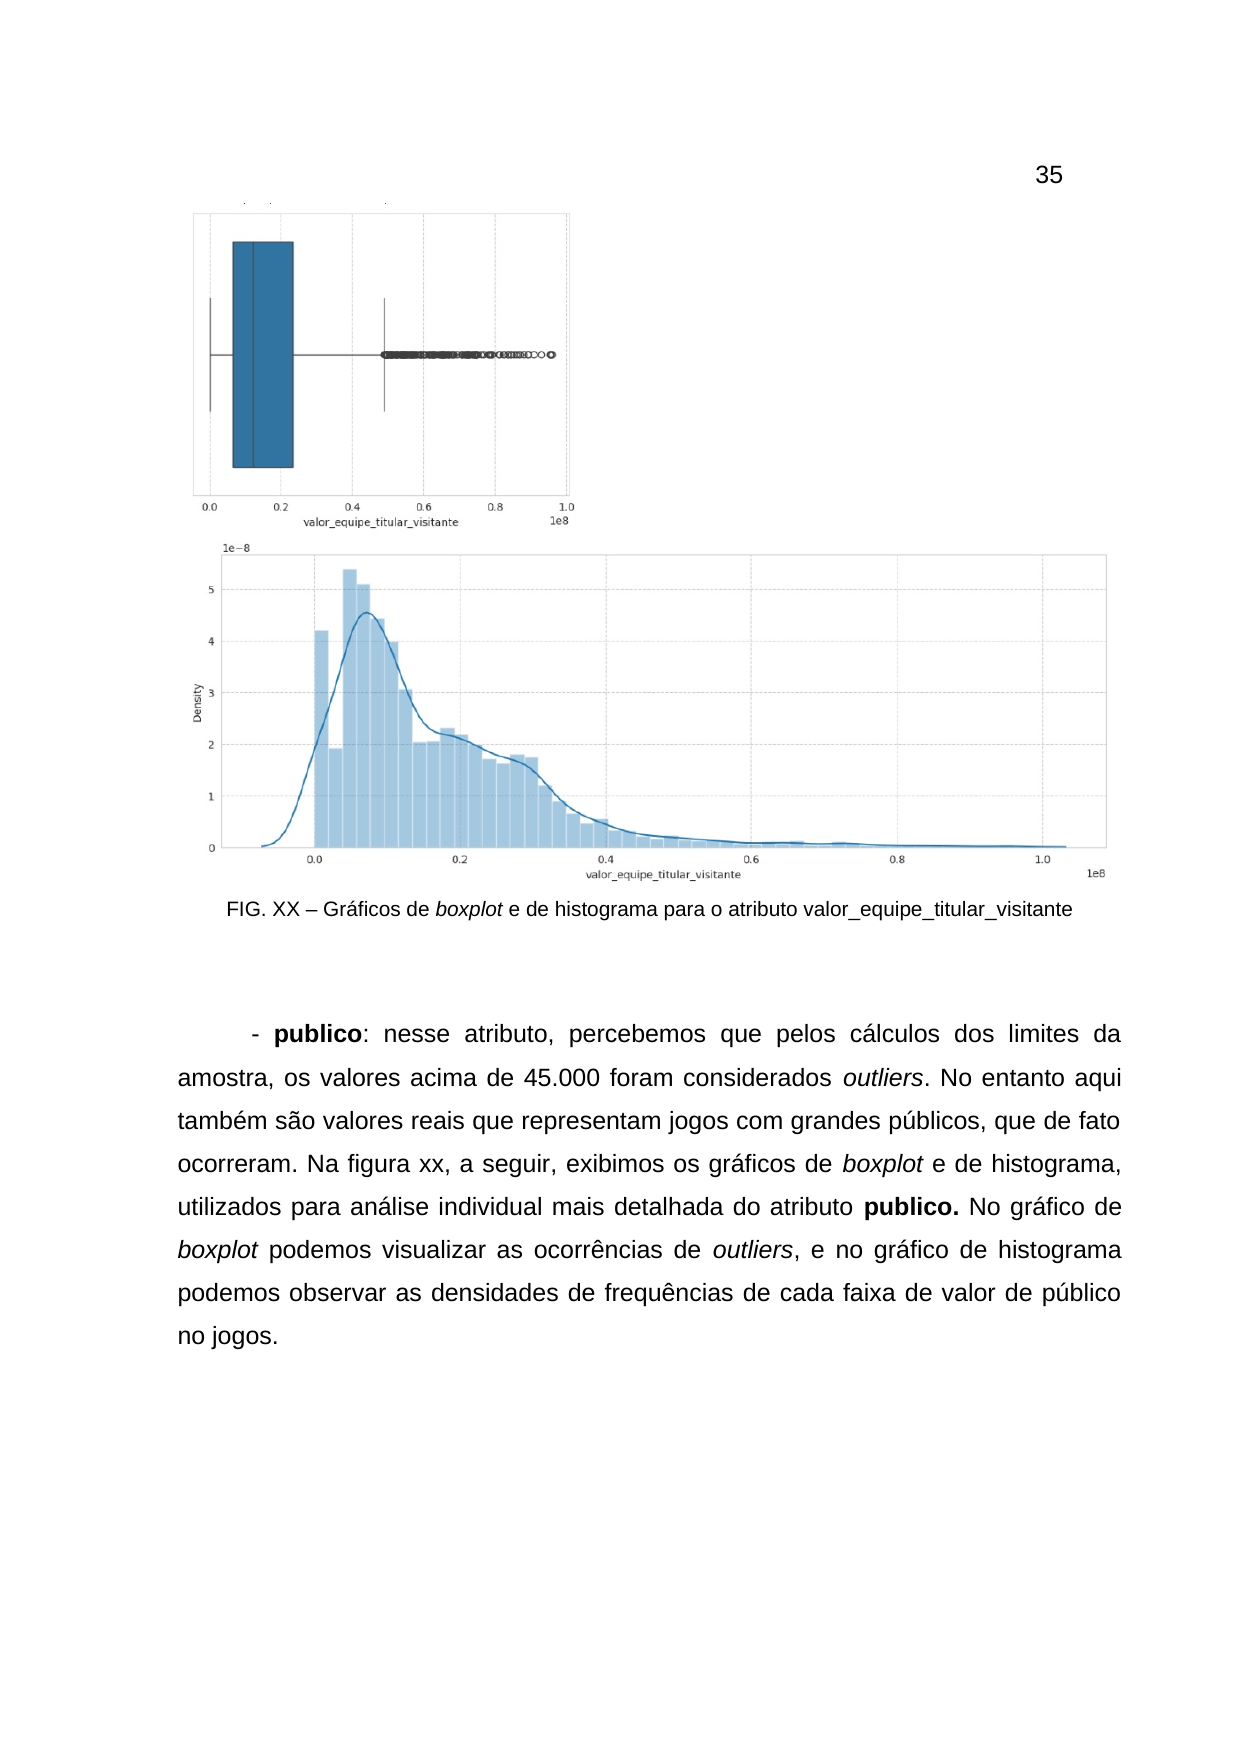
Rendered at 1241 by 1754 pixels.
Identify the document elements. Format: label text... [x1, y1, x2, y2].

picture [177, 203, 1121, 883]
text FIG. XX – Gráficos de boxplot e de histograma para o atributo valor_equipe_titular_visitante [177, 897, 1122, 921]
text - publico: nesse atributo, percebemos que pelos cálculos dos limites da amostra, os valores acima de 45.000 foram considerados outliers. No entanto aqui também são valores reais que representam jogos com grandes públicos, que de fato ocorreram. Na figura xx, a seguir, exibimos os gráficos de boxplot e de histograma, utilizados para análise individual mais detalhada do atributo publico. No gráfico de boxplot podemos visualizar as ocorrências de outliers, e no gráfico de histograma podemos observar as densidades de frequências de cada faixa de valor de público no jogos. [177, 1019, 1122, 1350]
